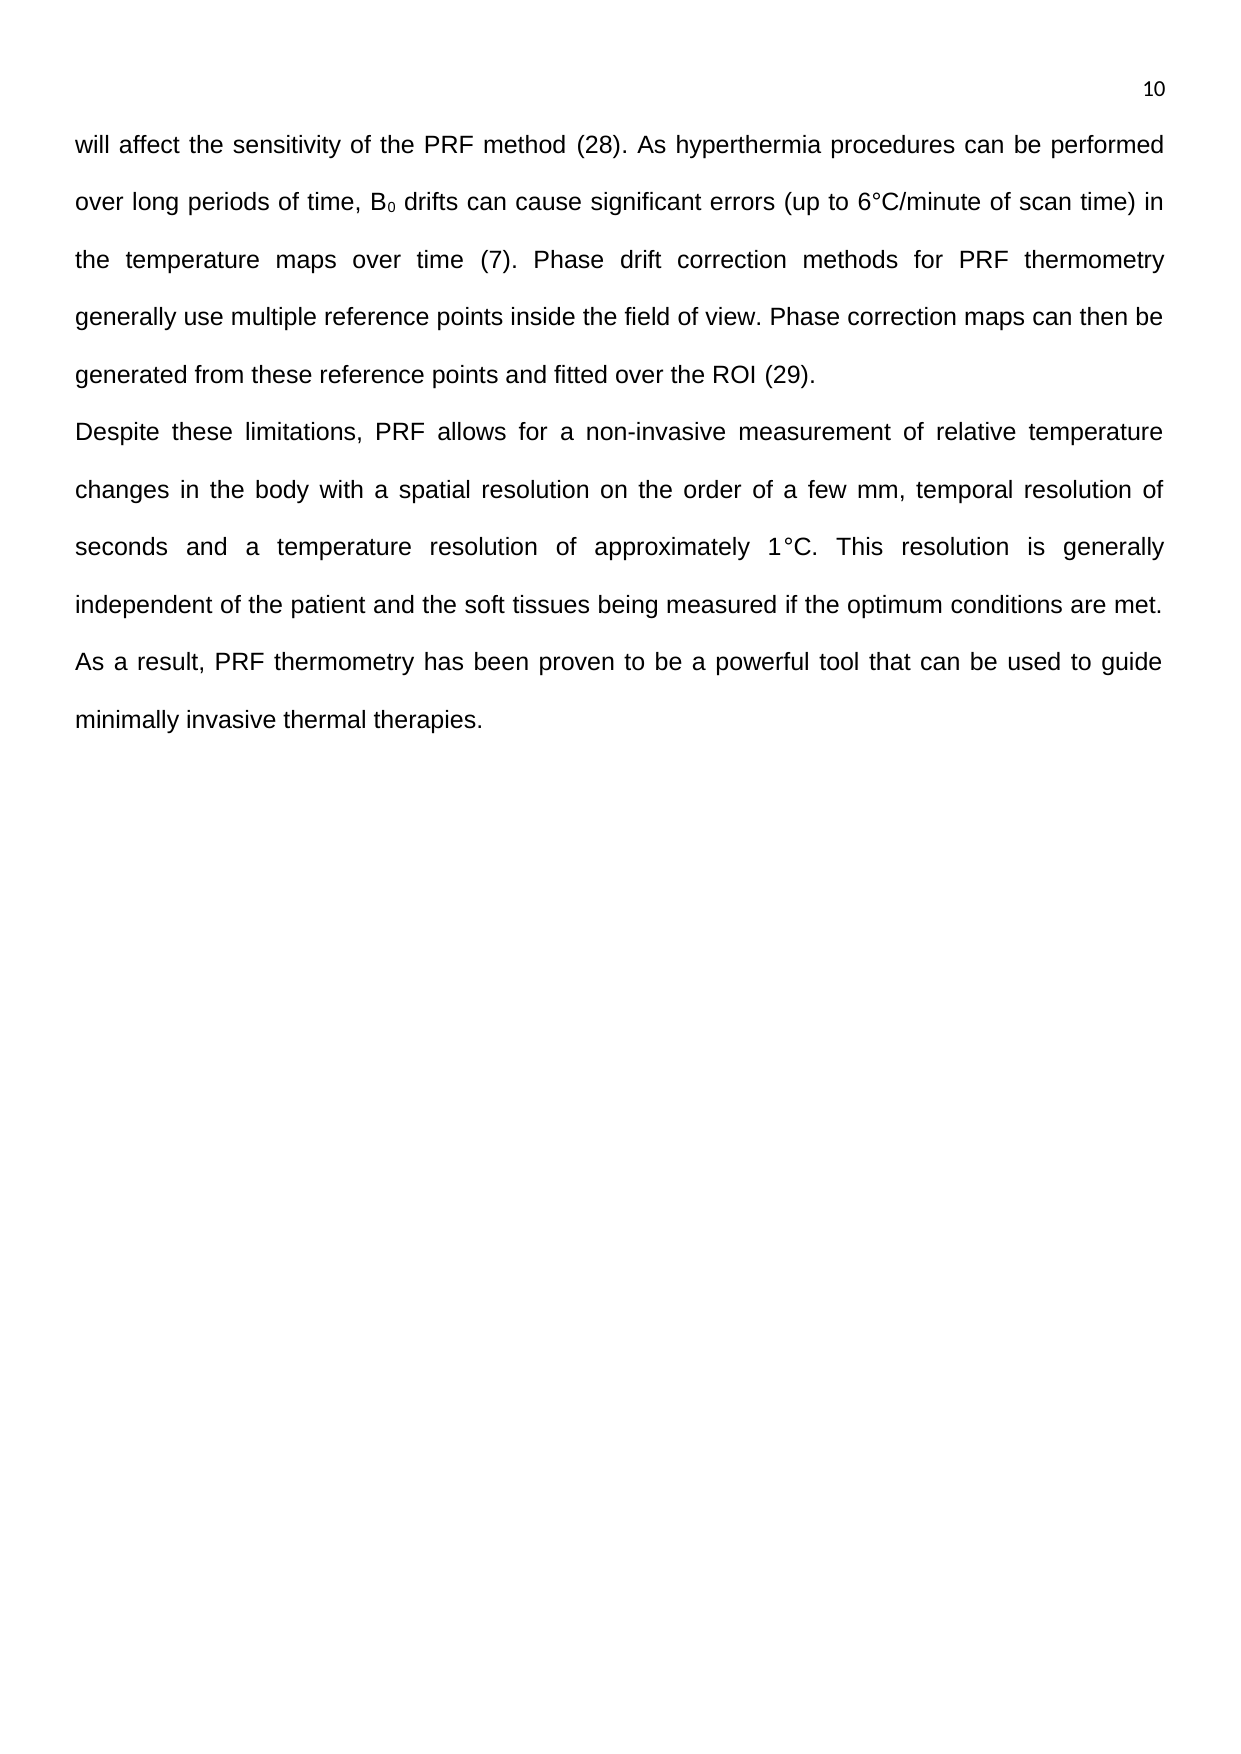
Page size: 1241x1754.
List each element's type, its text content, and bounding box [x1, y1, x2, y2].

text Despite these limitations, PRF allows for a non-invasive measurement of relative temperature changes in the body with a spatial resolution on the order of a few mm, temporal resolution of seconds and a temperature resolution of approximately 1°C. This resolution is generally independent of the patient and the soft tissues being measured if the optimum conditions are met. As a result, PRF thermometry has been proven to be a powerful tool that can be used to guide minimally invasive thermal therapies. [75, 417, 1165, 733]
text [75, 130, 1165, 388]
